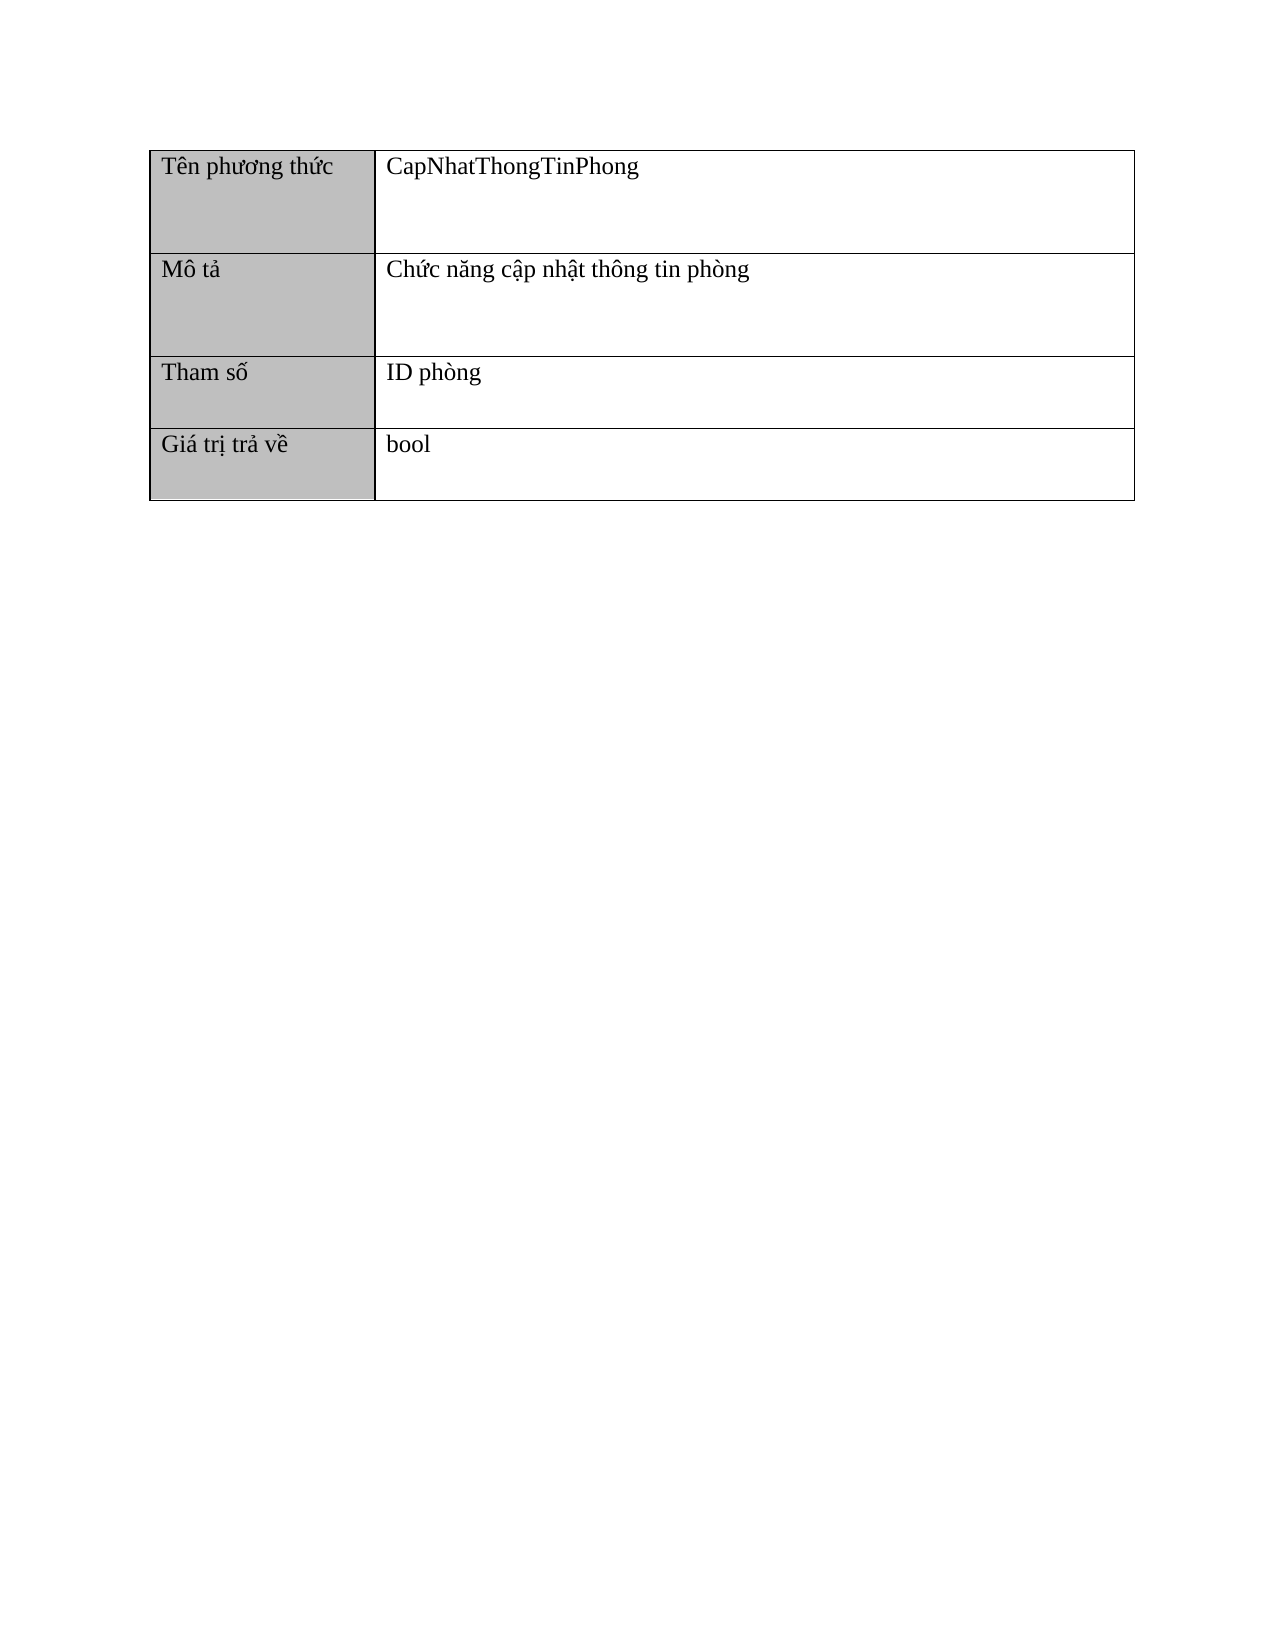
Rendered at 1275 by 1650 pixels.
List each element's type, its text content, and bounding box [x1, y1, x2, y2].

table_cell Tên phương thức [151, 151, 374, 253]
table_cell Giá trị trả về [151, 429, 374, 499]
table_cell Tham số [151, 357, 374, 428]
table_cell ID phòng [376, 357, 1134, 428]
table_cell Mô tả [151, 254, 374, 356]
table_cell CapNhatThongTinPhong [376, 151, 1134, 253]
table_cell Chức năng cập nhật thông tin phòng [376, 254, 1134, 356]
table_cell bool [376, 429, 1134, 499]
